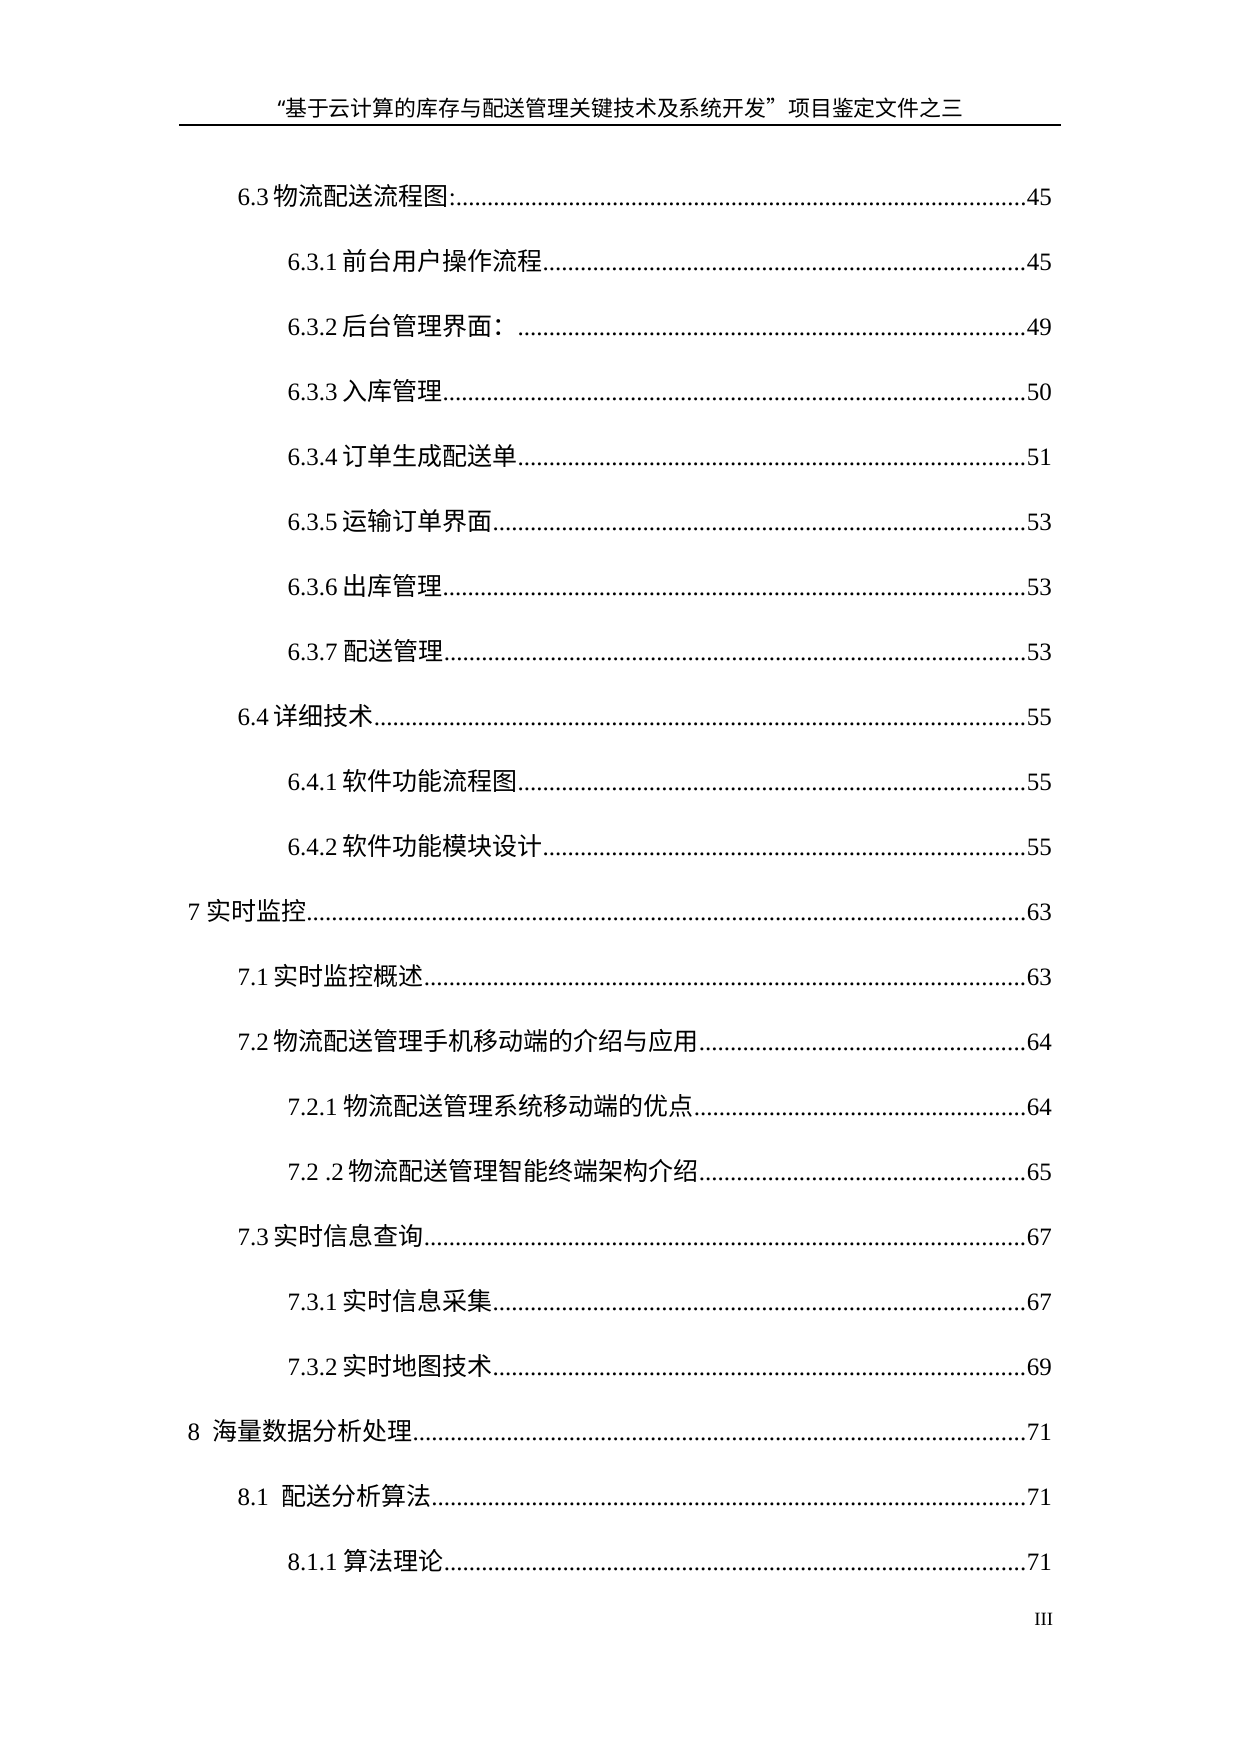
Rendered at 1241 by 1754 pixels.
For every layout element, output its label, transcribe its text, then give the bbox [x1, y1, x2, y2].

text 6.3.6出库管理 53 [287, 552, 1053, 617]
text 8.1.1 算法理论 71 [287, 1527, 1053, 1592]
text 6.4.1软件功能流程图 55 [287, 747, 1053, 812]
text 6.3.7 配送管理 53 [287, 617, 1053, 682]
text 7.3.2实时地图技术 69 [287, 1332, 1053, 1397]
text 7.2.1 物流配送管理系统移动端的优点 64 [287, 1072, 1053, 1137]
text 6.3.1前台用户操作流程 45 [287, 227, 1053, 292]
text 7.3.1实时信息采集 67 [287, 1267, 1053, 1332]
text 6.4详细技术 55 [237, 682, 1053, 747]
text 7.2 .2物流配送管理智能终端架构介绍 65 [287, 1137, 1053, 1202]
text 6.3.3入库管理 50 [287, 357, 1053, 422]
text 7.1实时监控概述 63 [237, 942, 1053, 1007]
text 6.3.4订单生成配送单 51 [287, 422, 1053, 487]
text 6.3物流配送流程图: 45 [237, 162, 1053, 227]
text 8.1 配送分析算法 71 [237, 1462, 1053, 1527]
text 7 实时监控 63 [187, 877, 1053, 942]
text 6.4.2软件功能模块设计 55 [287, 812, 1053, 877]
text 7.2物流配送管理手机移动端的介绍与应用 64 [237, 1007, 1053, 1072]
text 8 海量数据分析处理 71 [187, 1397, 1053, 1462]
text 7.3实时信息查询 67 [237, 1202, 1053, 1267]
text 6.3.5运输订单界面 53 [287, 487, 1053, 552]
text 6.3.2后台管理界面： 49 [287, 292, 1053, 357]
